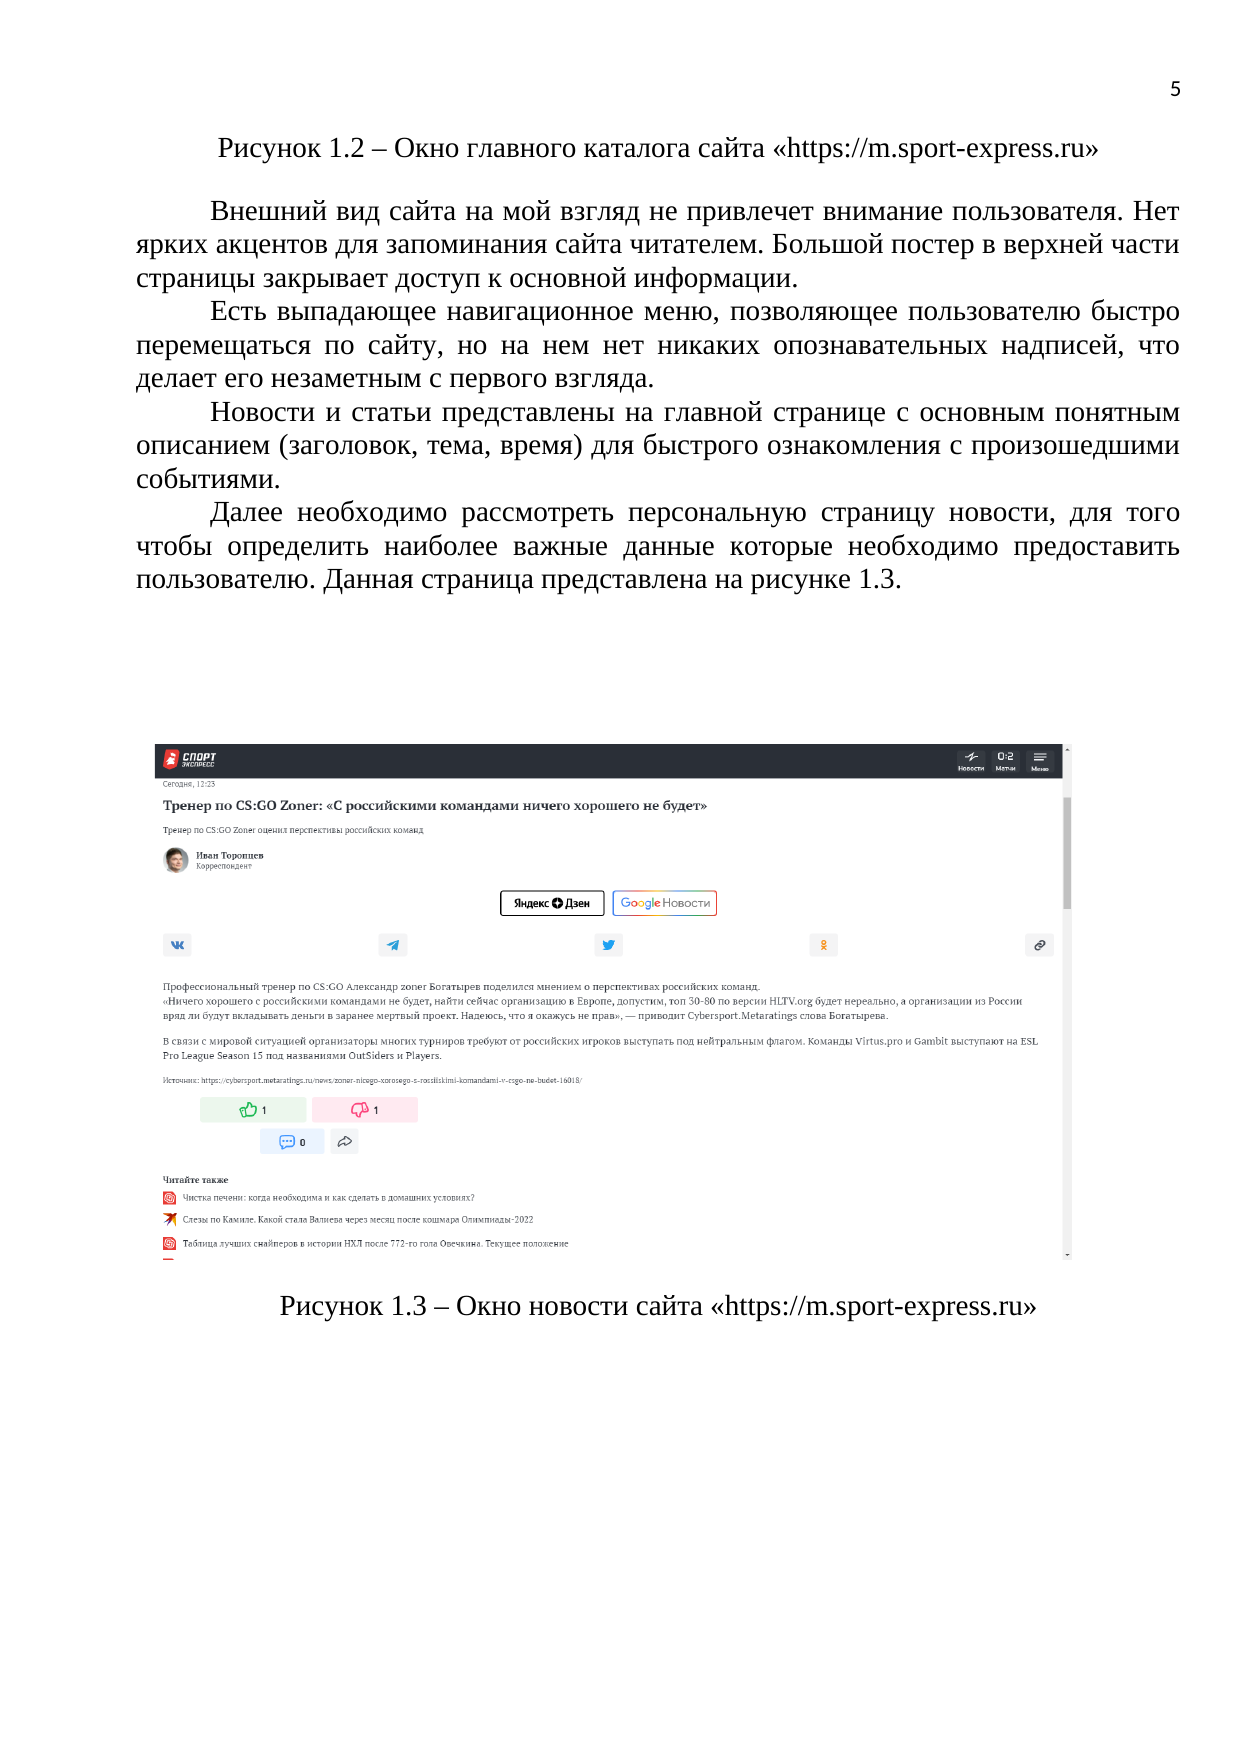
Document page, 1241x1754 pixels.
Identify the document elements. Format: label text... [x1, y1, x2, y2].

text Рисунок 1.2 – Окно главного каталога сайта «https://m.sport-express.ru» [136, 130, 1181, 163]
text Далее необходимо рассмотреть персональную страницу новости, для того чтобы определить наиболее важные данные которые необходимо предоставить пользователю. Данная страница представлена на рисунке 1.3. [136, 494, 1181, 595]
text Есть выпадающее навигационное меню, позволяющее пользователю быстро перемещаться по сайту, но на нем нет никаких опознавательных надписей, что делает его незаметным с первого взгляда. [136, 293, 1181, 394]
text Рисунок 1.3 – Окно новости сайта «https://m.sport-express.ru» [136, 1288, 1181, 1321]
text Новости и статьи представлены на главной странице с основным понятным описанием (заголовок, тема, время) для быстрого ознакомления с произошедшими событиями. [136, 394, 1181, 494]
text Внешний вид сайта на мой взгляд не привлечет внимание пользователя. Нет ярких акцентов для запоминания сайта читателем. Большой постер в верхней части страницы закрывает доступ к основной информации. [136, 193, 1181, 293]
